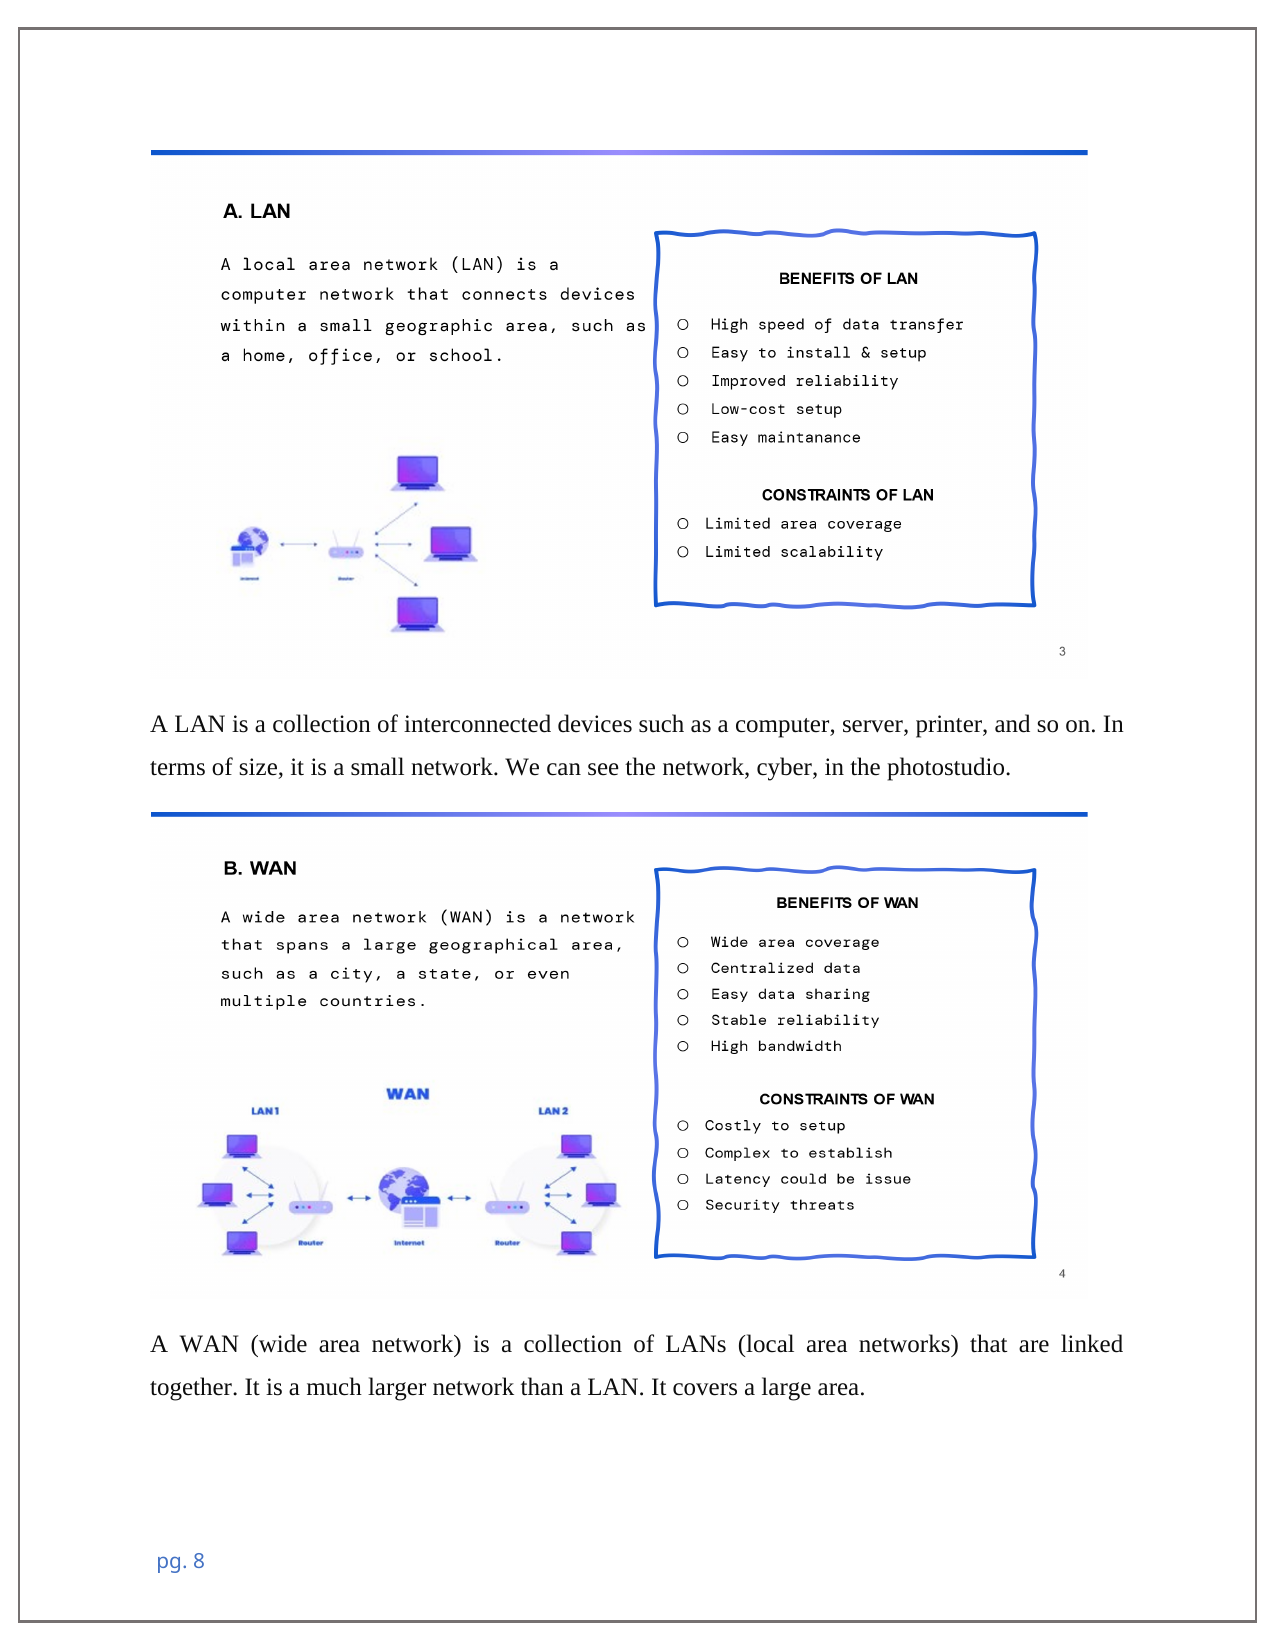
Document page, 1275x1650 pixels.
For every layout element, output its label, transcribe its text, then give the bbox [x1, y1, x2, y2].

picture [150, 150, 1088, 679]
text A LAN is a collection of interconnected devices such as a computer, server, printer, and so on. In terms of size, it is a small network. We can see the network, cyber, in the photostudio. [150, 709, 1125, 781]
picture [150, 812, 1088, 1299]
text A WAN (wide area network) is a collection of LANs (local area networks) that are linked together. It is a much larger network than a LAN. It covers a large area. [150, 1329, 1125, 1401]
